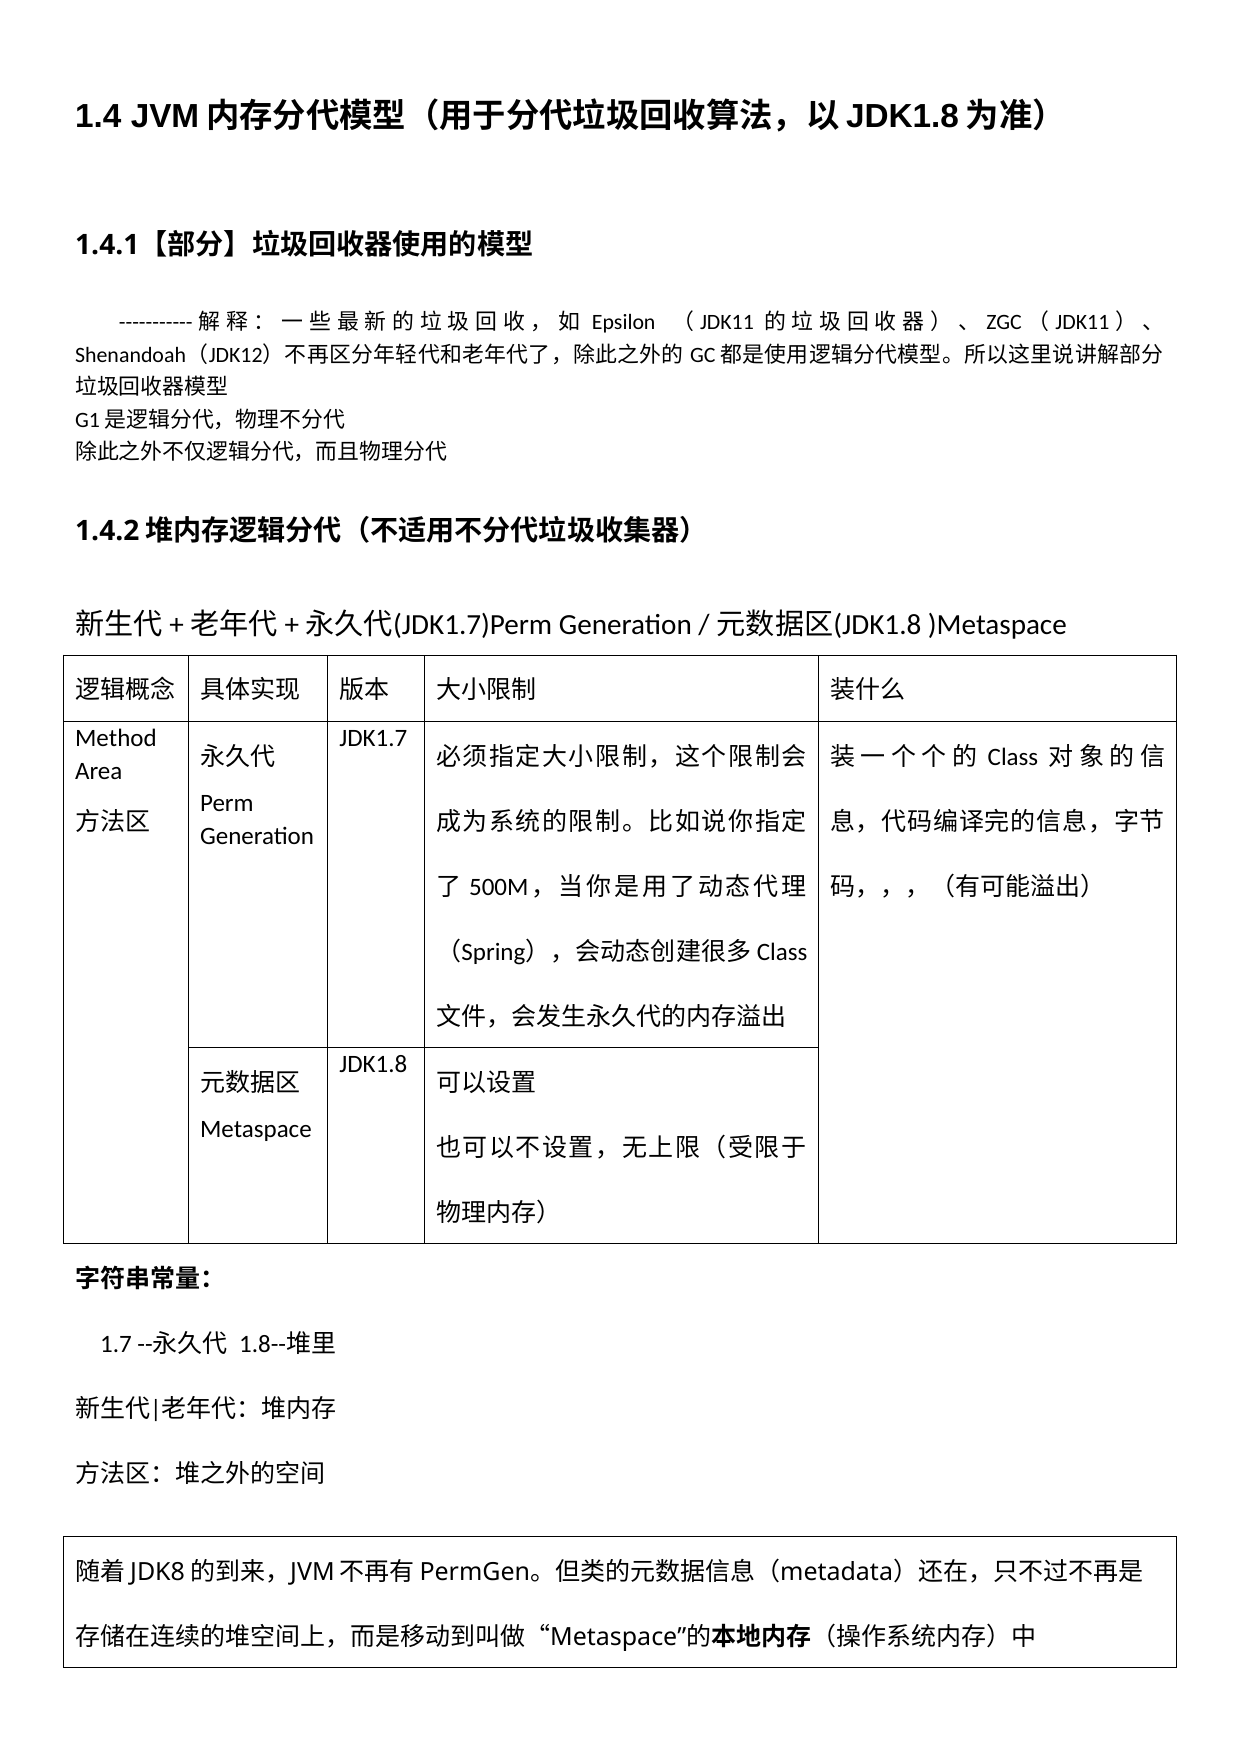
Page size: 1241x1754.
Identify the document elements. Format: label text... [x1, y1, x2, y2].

text 1.7 --永久代 1.8--堆里 [75, 1309, 1165, 1374]
table_cell Method Area 方法区 [64, 722, 188, 1243]
text 方法区：堆之外的空间 [75, 1439, 1165, 1504]
table_cell 元数据区 Metaspace [189, 1048, 327, 1243]
list 字符串常量： [75, 1244, 1165, 1309]
text 新生代 + 老年代 + 永久代(JDK1.7)Perm Generation / 元数据区(JDK1.8 )Metaspace [75, 589, 1165, 654]
subtitle 1.4.2堆内存逻辑分代（不适用不分代垃圾收集器） [75, 495, 1165, 560]
subtitle 1.4.1【部分】垃圾回收器使用的模型 [75, 209, 1165, 274]
table_header 逻辑概念 [64, 656, 188, 721]
text G1是逻辑分代，物理不分代 [75, 401, 1165, 434]
table_cell 必须指定大小限制，这个限制会成为系统的限制。比如说你指定了500M，当你是用了动态代理（Spring），会动态创建很多Class文件，会发生永久代的内存溢出 [425, 722, 818, 1047]
table_header 具体实现 [189, 656, 327, 721]
text 除此之外不仅逻辑分代，而且物理分代 [75, 434, 1165, 466]
table_header 装什么 [819, 656, 1176, 721]
table_header 随着JDK8的到来，JVM不再有PermGen。但类的元数据信息（metadata）还在，只不过不再是存储在连续的堆空间上，而是移动到叫做“Metaspace”的本地内存（操作系统内存）中 [64, 1537, 1176, 1667]
table_header 大小限制 [425, 656, 818, 721]
table_cell JDK1.8 [328, 1048, 424, 1243]
table_header 版本 [328, 656, 424, 721]
text -----------解释：一些最新的垃圾回收，如Epsilon （JDK11的垃圾回收器）、ZGC（JDK11）、 Shenandoah（JDK12）不再区分年轻代和老年代了，除此之外的GC都是使用逻辑分代模型。所以这里说讲解部分垃圾回收器模型 [75, 304, 1165, 401]
table_cell JDK1.7 [328, 722, 424, 1047]
table_cell 装一个个的Class对象的信息，代码编译完的信息，字节码，，，（有可能溢出） [819, 722, 1176, 1243]
table_cell 永久代 Perm Generation [189, 722, 327, 1047]
subtitle 1.4 JVM内存分代模型（用于分代垃圾回收算法，以JDK1.8为准） [75, 81, 1165, 146]
table_cell 可以设置 也可以不设置，无上限（受限于物理内存） [425, 1048, 818, 1243]
text 新生代|老年代：堆内存 [75, 1374, 1165, 1439]
